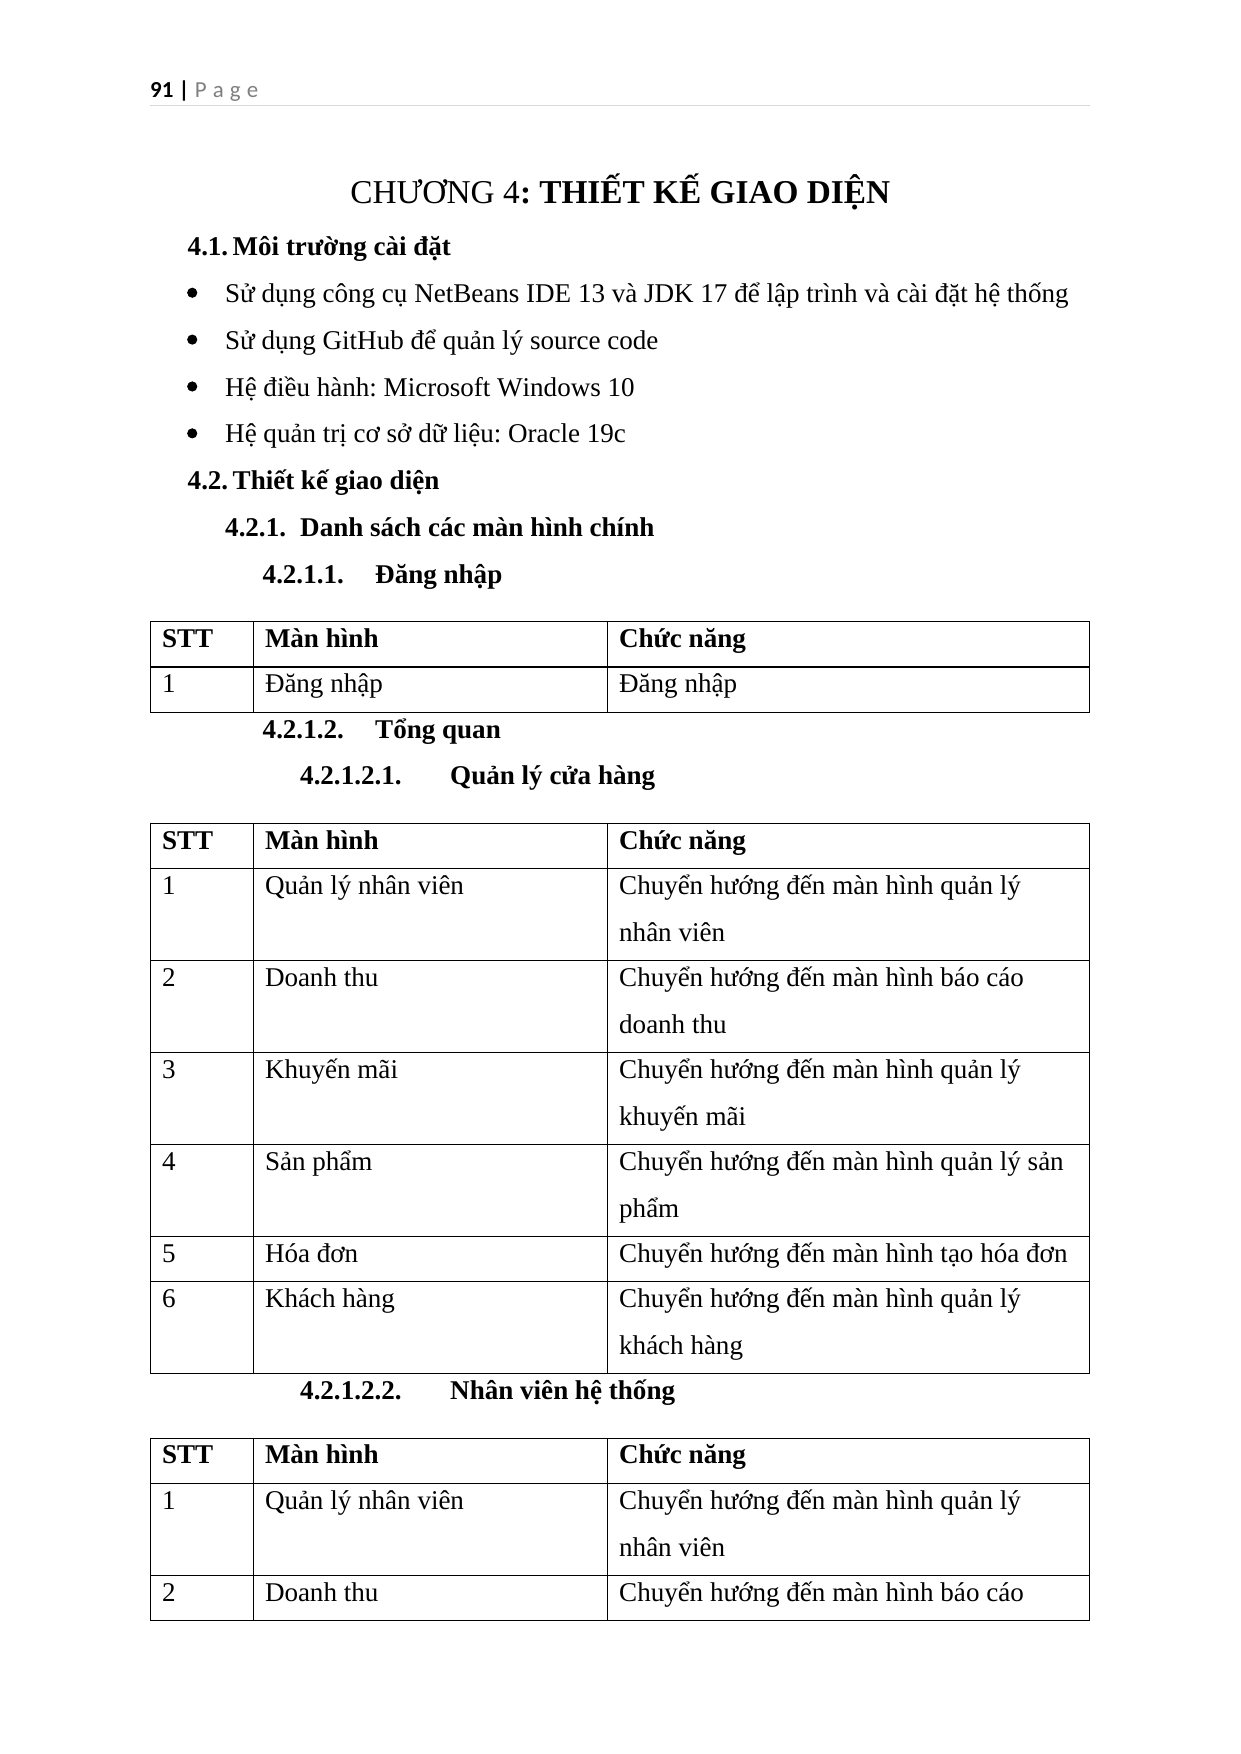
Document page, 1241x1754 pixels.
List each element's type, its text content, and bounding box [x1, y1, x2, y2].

table_cell Chuyển hướng đến màn hình quản lý sản phẩm [608, 1145, 1089, 1236]
table_header Chức năng [608, 824, 1089, 868]
table_header Màn hình [254, 622, 607, 666]
table_cell Đăng nhập [254, 668, 607, 712]
list Danh sách các màn hình chính [225, 511, 1090, 542]
list Đăng nhập [262, 558, 1090, 589]
list Sử dụng GitHub để quản lý source code [187, 324, 1090, 355]
table_cell Quản lý nhân viên [254, 869, 607, 960]
table_header Chức năng [608, 622, 1089, 666]
table_cell Hóa đơn [254, 1237, 607, 1281]
list Quản lý cửa hàng [300, 759, 1090, 791]
table_cell Chuyển hướng đến màn hình quản lý nhân viên [608, 869, 1089, 960]
list Hệ điều hành: Microsoft Windows 10 [187, 371, 1090, 402]
table_cell 1 [151, 869, 253, 960]
table_header STT [151, 622, 253, 666]
table_cell Đăng nhập [608, 668, 1089, 712]
table_cell 2 [151, 1576, 253, 1620]
table_cell 2 [151, 961, 253, 1052]
subtitle CHƯƠNG 4: THIẾT KẾ GIAO DIỆN [150, 173, 1090, 211]
table_cell Quản lý nhân viên [254, 1484, 607, 1575]
table_cell 6 [151, 1282, 253, 1373]
table_cell Chuyển hướng đến màn hình quản lý nhân viên [608, 1484, 1089, 1575]
table_header STT [151, 824, 253, 868]
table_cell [608, 1576, 1089, 1620]
list Nhân viên hệ thống [300, 1374, 1090, 1405]
list Hệ quản trị cơ sở dữ liệu: Oracle 19c [187, 417, 1090, 449]
table_cell Chuyển hướng đến màn hình tạo hóa đơn [608, 1237, 1089, 1281]
table_cell Doanh thu [254, 961, 607, 1052]
table_cell Chuyển hướng đến màn hình báo cáo doanh thu [608, 961, 1089, 1052]
table_cell Chuyển hướng đến màn hình quản lý khách hàng [608, 1282, 1089, 1373]
table_header Màn hình [254, 1439, 607, 1483]
table_header Màn hình [254, 824, 607, 868]
table_cell Doanh thu [254, 1576, 607, 1620]
table_cell 3 [151, 1053, 253, 1144]
list Tổng quan [262, 713, 1090, 744]
list Sử dụng công cụ NetBeans IDE 13 và JDK 17 để lập trình và cài đặt hệ thống [187, 277, 1090, 308]
table_cell 4 [151, 1145, 253, 1236]
table_cell 5 [151, 1237, 253, 1281]
list Thiết kế giao diện [187, 464, 1090, 496]
table_header STT [151, 1439, 253, 1483]
table_cell 1 [151, 1484, 253, 1575]
list Môi trường cài đặt [187, 230, 1090, 261]
table_cell 1 [151, 668, 253, 712]
table_cell Khách hàng [254, 1282, 607, 1373]
table_cell Khuyến mãi [254, 1053, 607, 1144]
table_header Chức năng [608, 1439, 1089, 1483]
table_cell Sản phẩm [254, 1145, 607, 1236]
table_cell Chuyển hướng đến màn hình quản lý khuyến mãi [608, 1053, 1089, 1144]
